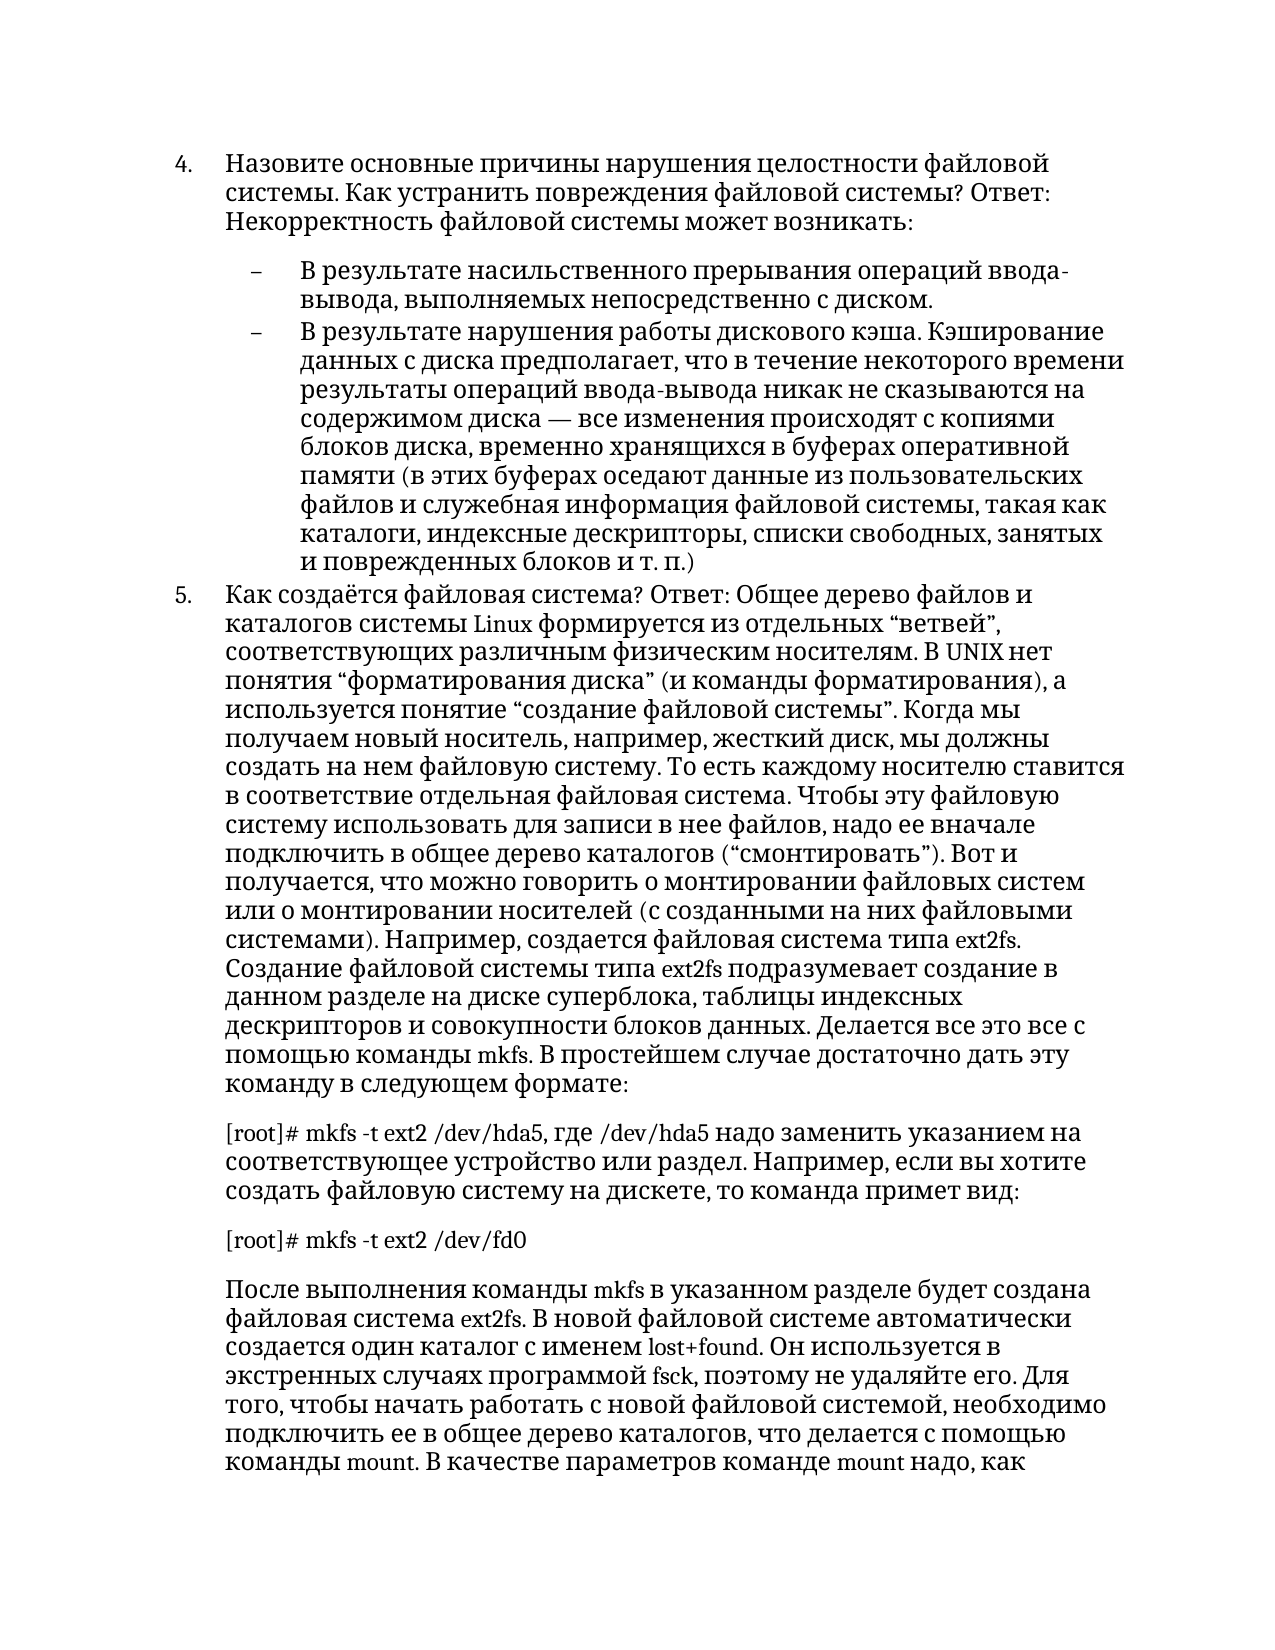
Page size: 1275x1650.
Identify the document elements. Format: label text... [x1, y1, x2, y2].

list Как создаётся файловая система? Ответ: Общее дерево файлов и каталогов системы Linux формируется из отдельных “ветвей”, соответствующих различным физическим носителям. В UNIX нет понятия “форматирования диска” (и команды форматирования), а используется понятие “создание файловой системы”. Когда мы получаем новый носитель, например, жесткий диск, мы должны создать на нем файловую систему. То есть каждому носителю ставится в соответствие отдельная файловая система. Чтобы эту файловую систему использовать для записи в нее файлов, надо ее вначале подключить в общее дерево каталогов (“смонтировать”). Вот и получается, что можно говорить о монтировании файловых систем или о монтировании носителей (с созданными на них файловыми системами). Например, создается файловая система типа ext2fs. Создание файловой системы типа ext2fs подразумевает создание в данном разделе на диске суперблока, таблицы индексных дескрипторов и совокупности блоков данных. Делается все это все с помощью команды mkfs. В простейшем случае достаточно дать эту команду в следующем формате: [175, 581, 1125, 1098]
list Назовите основные причины нарушения целостности файловой системы. Как устранить повреждения файловой системы? Ответ: Некорректность файловой системы может возникать: [175, 150, 1125, 236]
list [175, 1276, 1125, 1477]
list [root]# mkfs -t ext2 /dev/hda5, где /dev/hda5 надо заменить указанием на соответствующее устройство или раздел. Например, если вы хотите создать файловую систему на дискете, то команда примет вид: [175, 1119, 1125, 1205]
list В результате насильственного прерывания операций ввода-вывода, выполняемых непосредственно с диском. [250, 257, 1125, 314]
list [root]# mkfs -t ext2 /dev/fd0 [175, 1226, 1125, 1255]
list В результате нарушения работы дискового кэша. Кэширование данных с диска предполагает, что в течение некоторого времени результаты операций ввода-вывода никак не сказываются на содержимом диска — все изменения происходят с копиями блоков диска, временно хранящихся в буферах оперативной памяти (в этих буферах оседают данные из пользовательских файлов и служебная информация файловой системы, такая как каталоги, индексные дескрипторы, списки свободных, занятых и поврежденных блоков и т. п.) [250, 318, 1125, 577]
